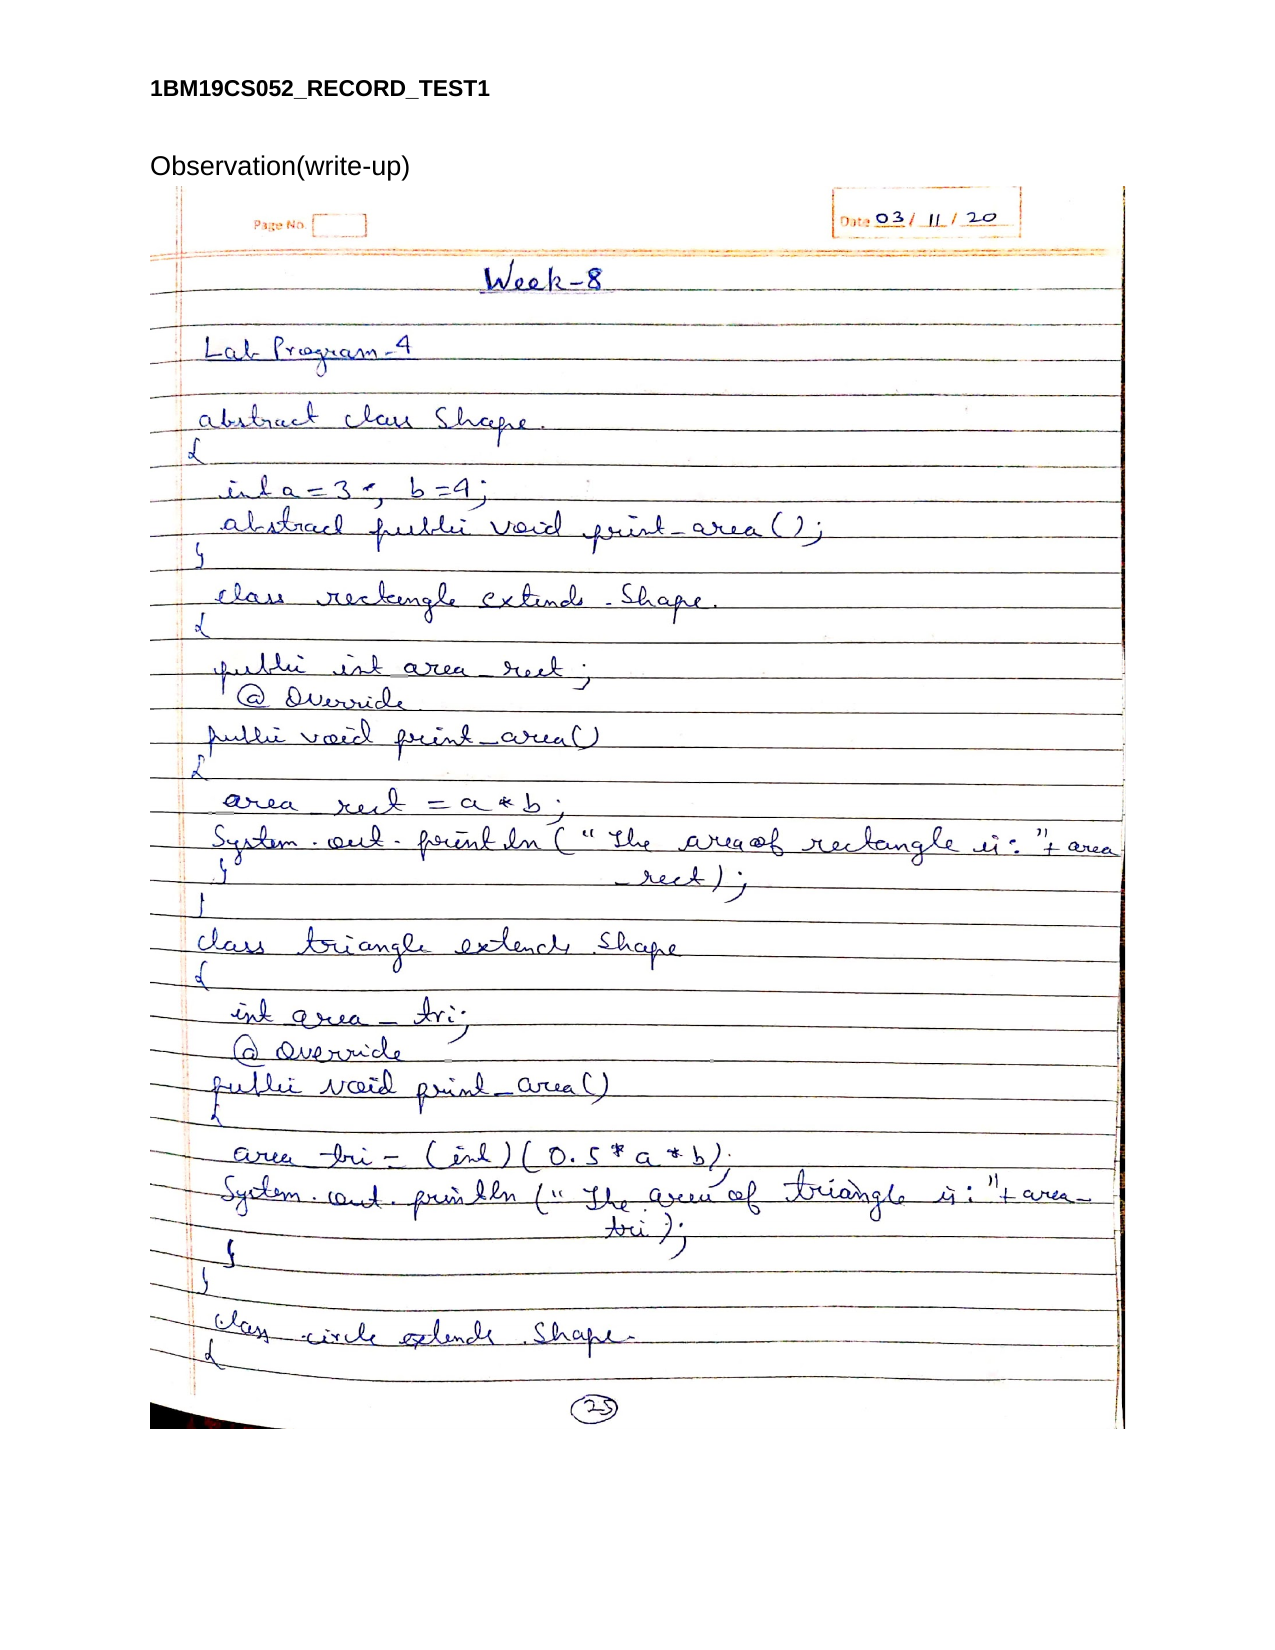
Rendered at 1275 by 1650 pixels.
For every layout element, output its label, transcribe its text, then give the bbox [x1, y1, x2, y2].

text Observation(write-up) [150, 150, 1125, 181]
picture [150, 186, 1125, 1429]
